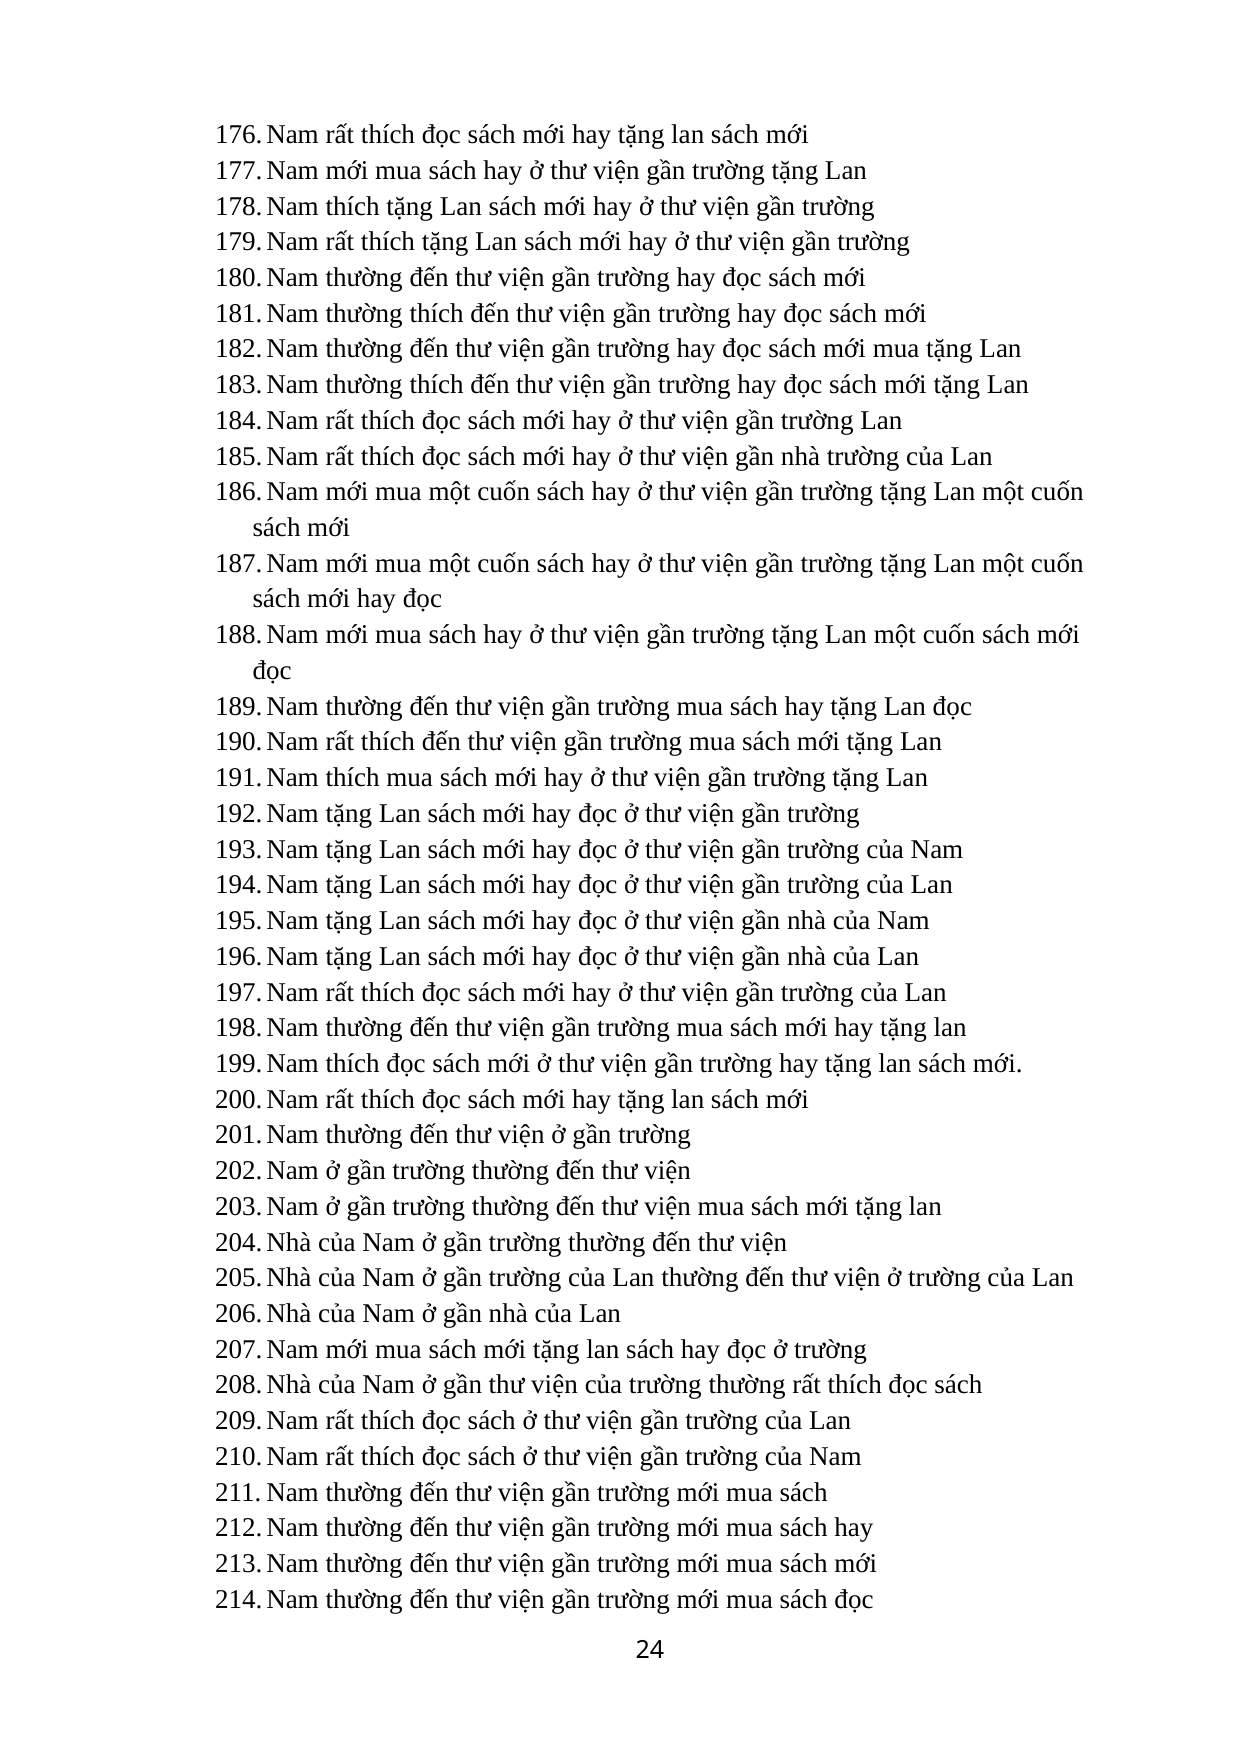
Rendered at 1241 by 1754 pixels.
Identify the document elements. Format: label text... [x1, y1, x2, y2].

list Nam rất thích đọc sách mới hay tặng lan sách mới [215, 1083, 1122, 1114]
list Nam thường đến thư viện ở gần trường [215, 1118, 1122, 1150]
list Nam thường đến thư viện gần trường mới mua sách mới [215, 1547, 1122, 1578]
list Nam thường đến thư viện gần trường hay đọc sách mới [215, 261, 1122, 292]
list Nhà của Nam ở gần thư viện của trường thường rất thích đọc sách [215, 1369, 1122, 1400]
list Nam mới mua sách hay ở thư viện gần trường tặng Lan một cuốn sách mới đọc [215, 618, 1122, 685]
list Nhà của Nam ở gần nhà của Lan [215, 1297, 1122, 1328]
list Nam rất thích đọc sách ở thư viện gần trường của Nam [215, 1440, 1122, 1471]
list Nam thích mua sách mới hay ở thư viện gần trường tặng Lan [215, 761, 1122, 792]
list Nam mới mua sách hay ở thư viện gần trường tặng Lan [215, 154, 1122, 185]
list Nam thích đọc sách mới ở thư viện gần trường hay tặng lan sách mới. [215, 1047, 1122, 1078]
list Nam rất thích đọc sách mới hay ở thư viện gần trường của Lan [215, 976, 1122, 1007]
list Nam mới mua một cuốn sách hay ở thư viện gần trường tặng Lan một cuốn sách mới hay đọc [215, 547, 1122, 614]
list Nam thường thích đến thư viện gần trường hay đọc sách mới [215, 297, 1122, 328]
list Nam thường đến thư viện gần trường mới mua sách hay [215, 1512, 1122, 1543]
list Nam tặng Lan sách mới hay đọc ở thư viện gần nhà của Nam [215, 904, 1122, 935]
list Nam thích tặng Lan sách mới hay ở thư viện gần trường [215, 189, 1122, 221]
list Nam thường đến thư viện gần trường mới mua sách đọc [215, 1583, 1122, 1614]
list Nam thường đến thư viện gần trường mua sách mới hay tặng lan [215, 1011, 1122, 1042]
list Nam rất thích đọc sách mới hay ở thư viện gần trường Lan [215, 404, 1122, 435]
list Nam thường thích đến thư viện gần trường hay đọc sách mới tặng Lan [215, 368, 1122, 399]
list Nam thường đến thư viện gần trường hay đọc sách mới mua tặng Lan [215, 332, 1122, 364]
list Nhà của Nam ở gần trường thường đến thư viện [215, 1226, 1122, 1257]
list Nam tặng Lan sách mới hay đọc ở thư viện gần trường của Lan [215, 868, 1122, 899]
list Nam rất thích tặng Lan sách mới hay ở thư viện gần trường [215, 225, 1122, 256]
list Nam rất thích đọc sách ở thư viện gần trường của Lan [215, 1404, 1122, 1436]
list Nam mới mua một cuốn sách hay ở thư viện gần trường tặng Lan một cuốn sách mới [215, 475, 1122, 542]
list Nam ở gần trường thường đến thư viện mua sách mới tặng lan [215, 1190, 1122, 1221]
list Nam ở gần trường thường đến thư viện [215, 1154, 1122, 1185]
list Nam thường đến thư viện gần trường mới mua sách [215, 1476, 1122, 1507]
list Nam rất thích đọc sách mới hay tặng lan sách mới [215, 118, 1122, 149]
list Nam tặng Lan sách mới hay đọc ở thư viện gần trường [215, 797, 1122, 828]
list Nhà của Nam ở gần trường của Lan thường đến thư viện ở trường của Lan [215, 1261, 1122, 1293]
list Nam rất thích đến thư viện gần trường mua sách mới tặng Lan [215, 726, 1122, 757]
list Nam mới mua sách mới tặng lan sách hay đọc ở trường [215, 1333, 1122, 1364]
list Nam tặng Lan sách mới hay đọc ở thư viện gần trường của Nam [215, 833, 1122, 864]
list Nam tặng Lan sách mới hay đọc ở thư viện gần nhà của Lan [215, 940, 1122, 971]
list Nam thường đến thư viện gần trường mua sách hay tặng Lan đọc [215, 690, 1122, 721]
list Nam rất thích đọc sách mới hay ở thư viện gần nhà trường của Lan [215, 440, 1122, 471]
